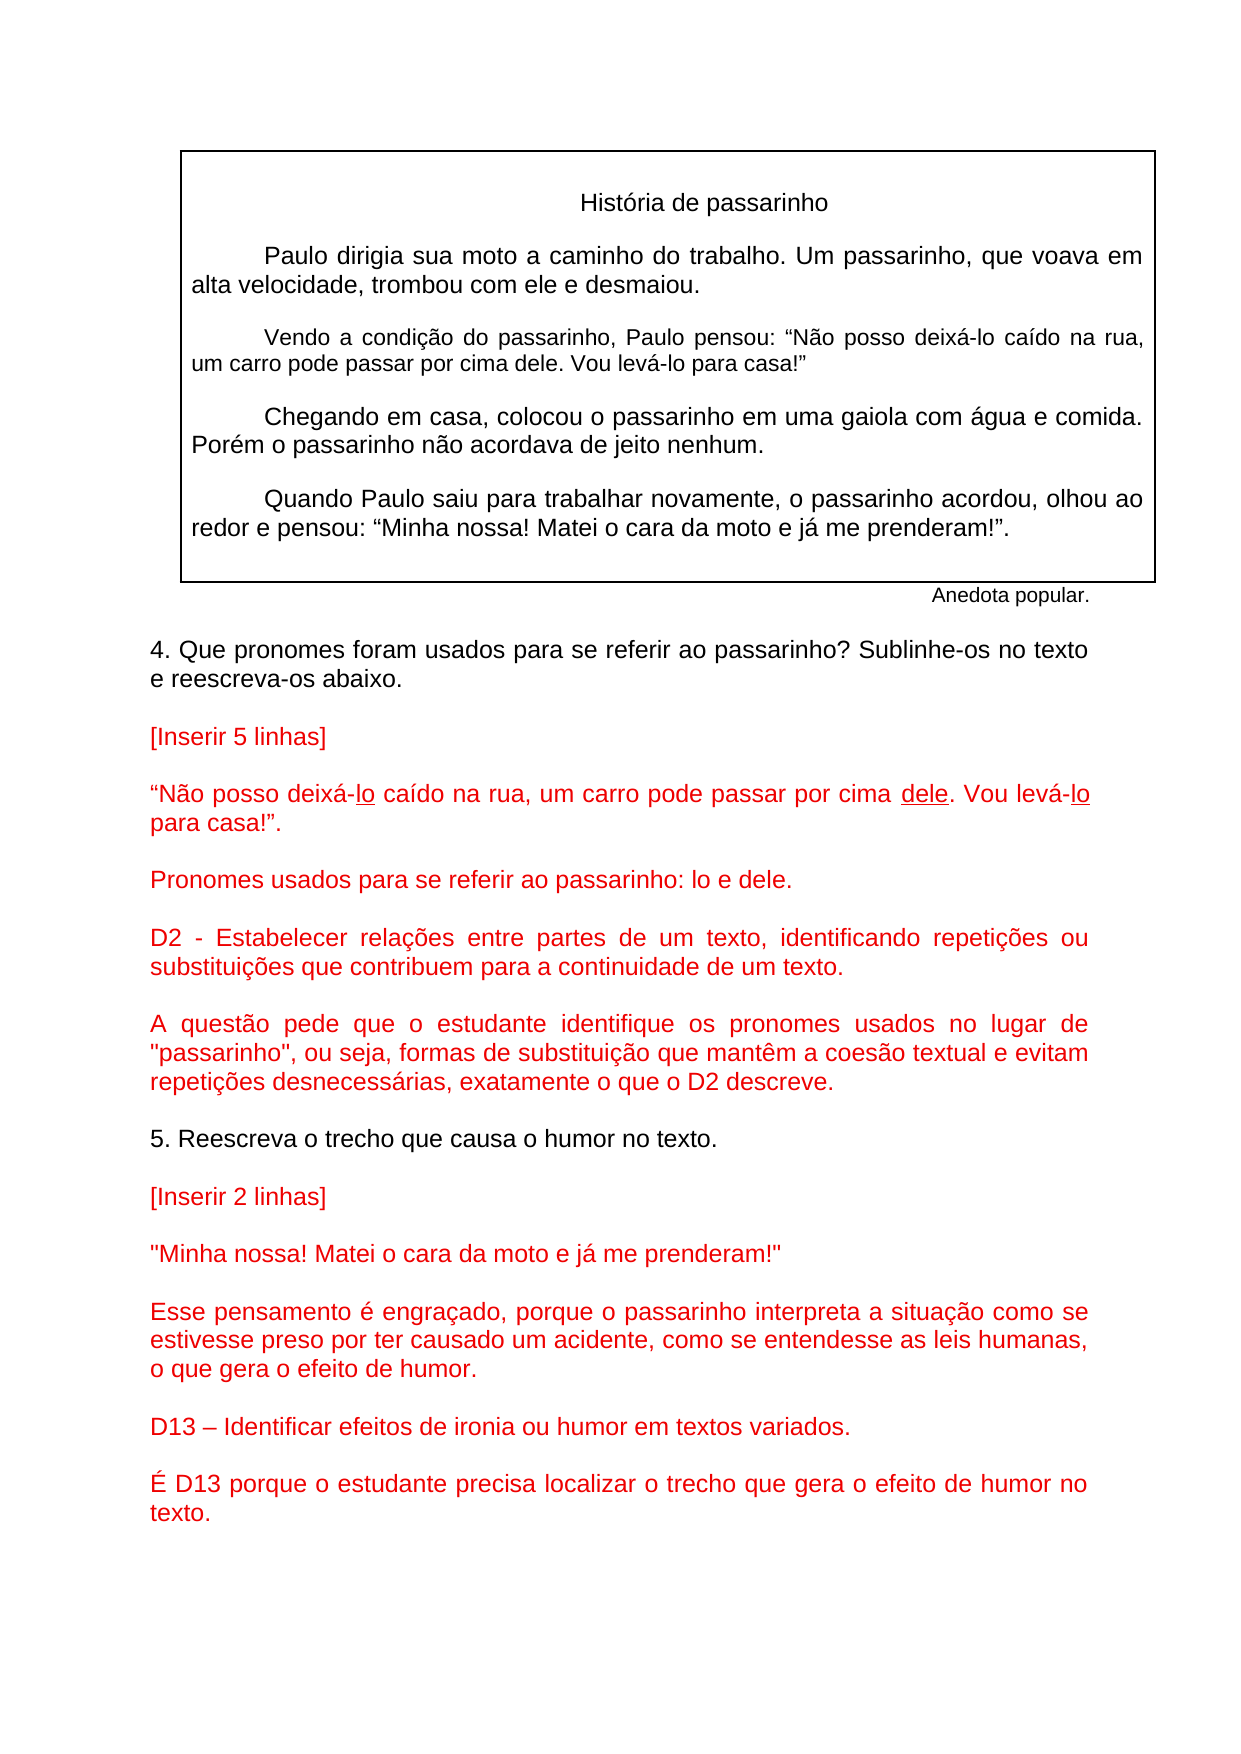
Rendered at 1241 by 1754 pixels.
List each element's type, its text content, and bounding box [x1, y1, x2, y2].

text A questão pede que o estudante identifique os pronomes usados no lugar de "passarinho", ou seja, formas de substituição que mantêm a coesão textual e evitam repetições desnecessárias, exatamente o que o D2 descreve. [150, 1009, 1090, 1095]
text Esse pensamento é engraçado, porque o passarinho interpreta a situação como se estivesse preso por ter causado um acidente, como se entendesse as leis humanas, o que gera o efeito de humor. [150, 1297, 1090, 1383]
text D13 – Identificar efeitos de ironia ou humor em textos variados. [150, 1412, 1090, 1440]
text [Inserir 2 linhas] [150, 1182, 1090, 1210]
text Pronomes usados para se referir ao passarinho: lo e dele. [150, 865, 1090, 894]
text "Minha nossa! Matei o cara da moto e já me prenderam!" [150, 1239, 1090, 1268]
text 4. Que pronomes foram usados para se referir ao passarinho? Sublinhe-os no texto e reescreva-os abaixo. [150, 635, 1090, 693]
text 5. Reescreva o trecho que causa o humor no texto. [150, 1124, 1090, 1153]
text [Inserir 5 linhas] [150, 722, 1090, 750]
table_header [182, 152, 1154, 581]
text Anedota popular. [150, 583, 1090, 607]
text D2 - Estabelecer relações entre partes de um texto, identificando repetições ou substituições que contribuem para a continuidade de um texto. [150, 923, 1090, 980]
text É D13 porque o estudante precisa localizar o trecho que gera o efeito de humor no texto. [150, 1469, 1090, 1527]
text “Não posso deixá-lo caído na rua, um carro pode passar por cima dele. Vou levá-lo para casa!”. [150, 779, 1090, 837]
